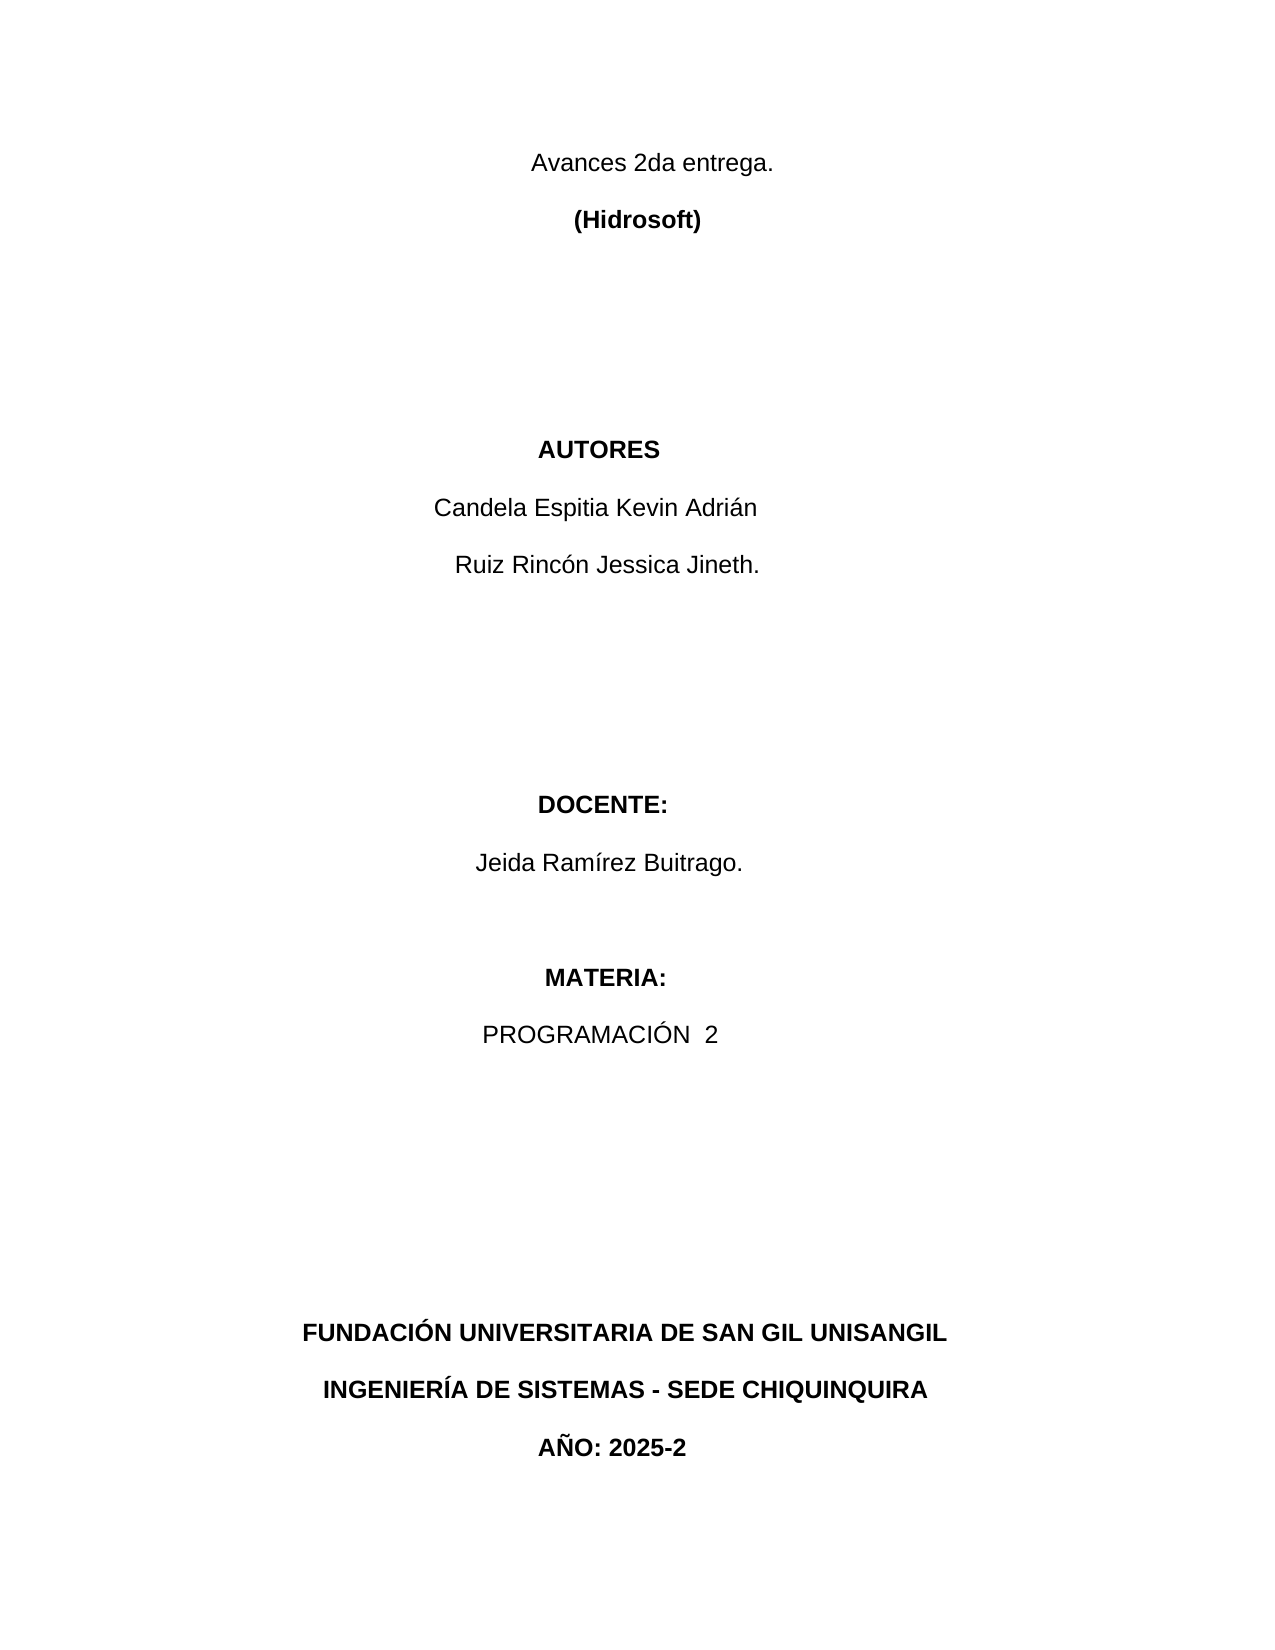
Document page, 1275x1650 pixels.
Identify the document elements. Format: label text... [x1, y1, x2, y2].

text Avances 2da entrega. [177, 148, 1098, 176]
text DOCENTE: [177, 790, 1098, 819]
text Jeida Ramírez Buitrago. [177, 848, 1098, 876]
text Ruiz Rincón Jessica Jineth. [177, 550, 1098, 579]
text PROGRAMACIÓN 2 [177, 1020, 1098, 1049]
text (Hidrosoft) [177, 205, 1098, 234]
text INGENIERÍA DE SISTEMAS - SEDE CHIQUINQUIRA [177, 1375, 1098, 1404]
text AUTORES [177, 435, 1098, 464]
text FUNDACIÓN UNIVERSITARIA DE SAN GIL UNISANGIL [177, 1318, 1098, 1346]
text MATERIA: [177, 963, 1098, 991]
text AÑO: 2025-2 [177, 1433, 1098, 1461]
text Candela Espitia Kevin Adrián [177, 493, 1098, 521]
